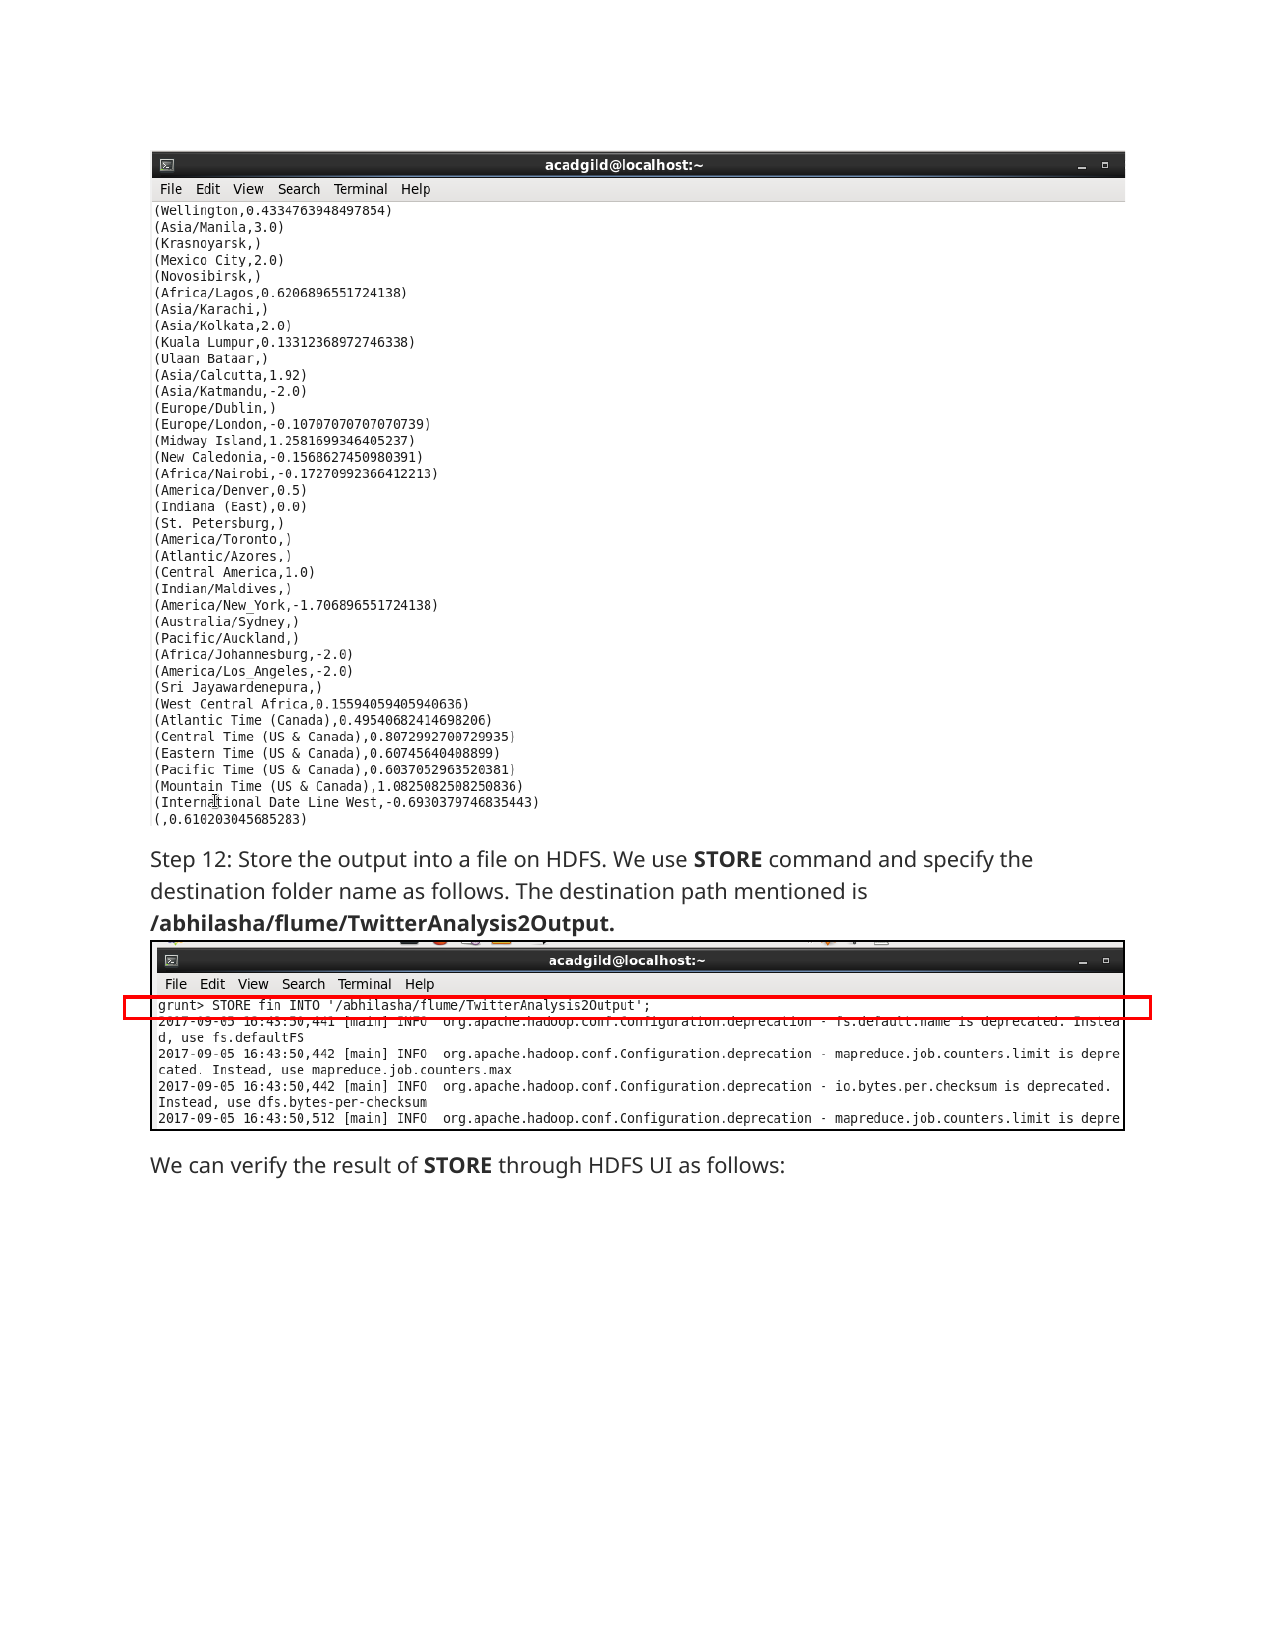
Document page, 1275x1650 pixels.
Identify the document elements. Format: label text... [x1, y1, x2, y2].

text We can verify the result of STORE through HDFS UI as follows: [150, 1150, 1125, 1179]
picture [152, 942, 1123, 995]
picture [152, 999, 1123, 1017]
picture [152, 1020, 1123, 1129]
picture [150, 150, 1125, 826]
text Step 12: Store the output into a file on HDFS. We use STORE command and specify the destination folder name as follows. The destination path mentioned is /abhilasha/flume/TwitterAnalysis2Output. [150, 844, 1125, 938]
